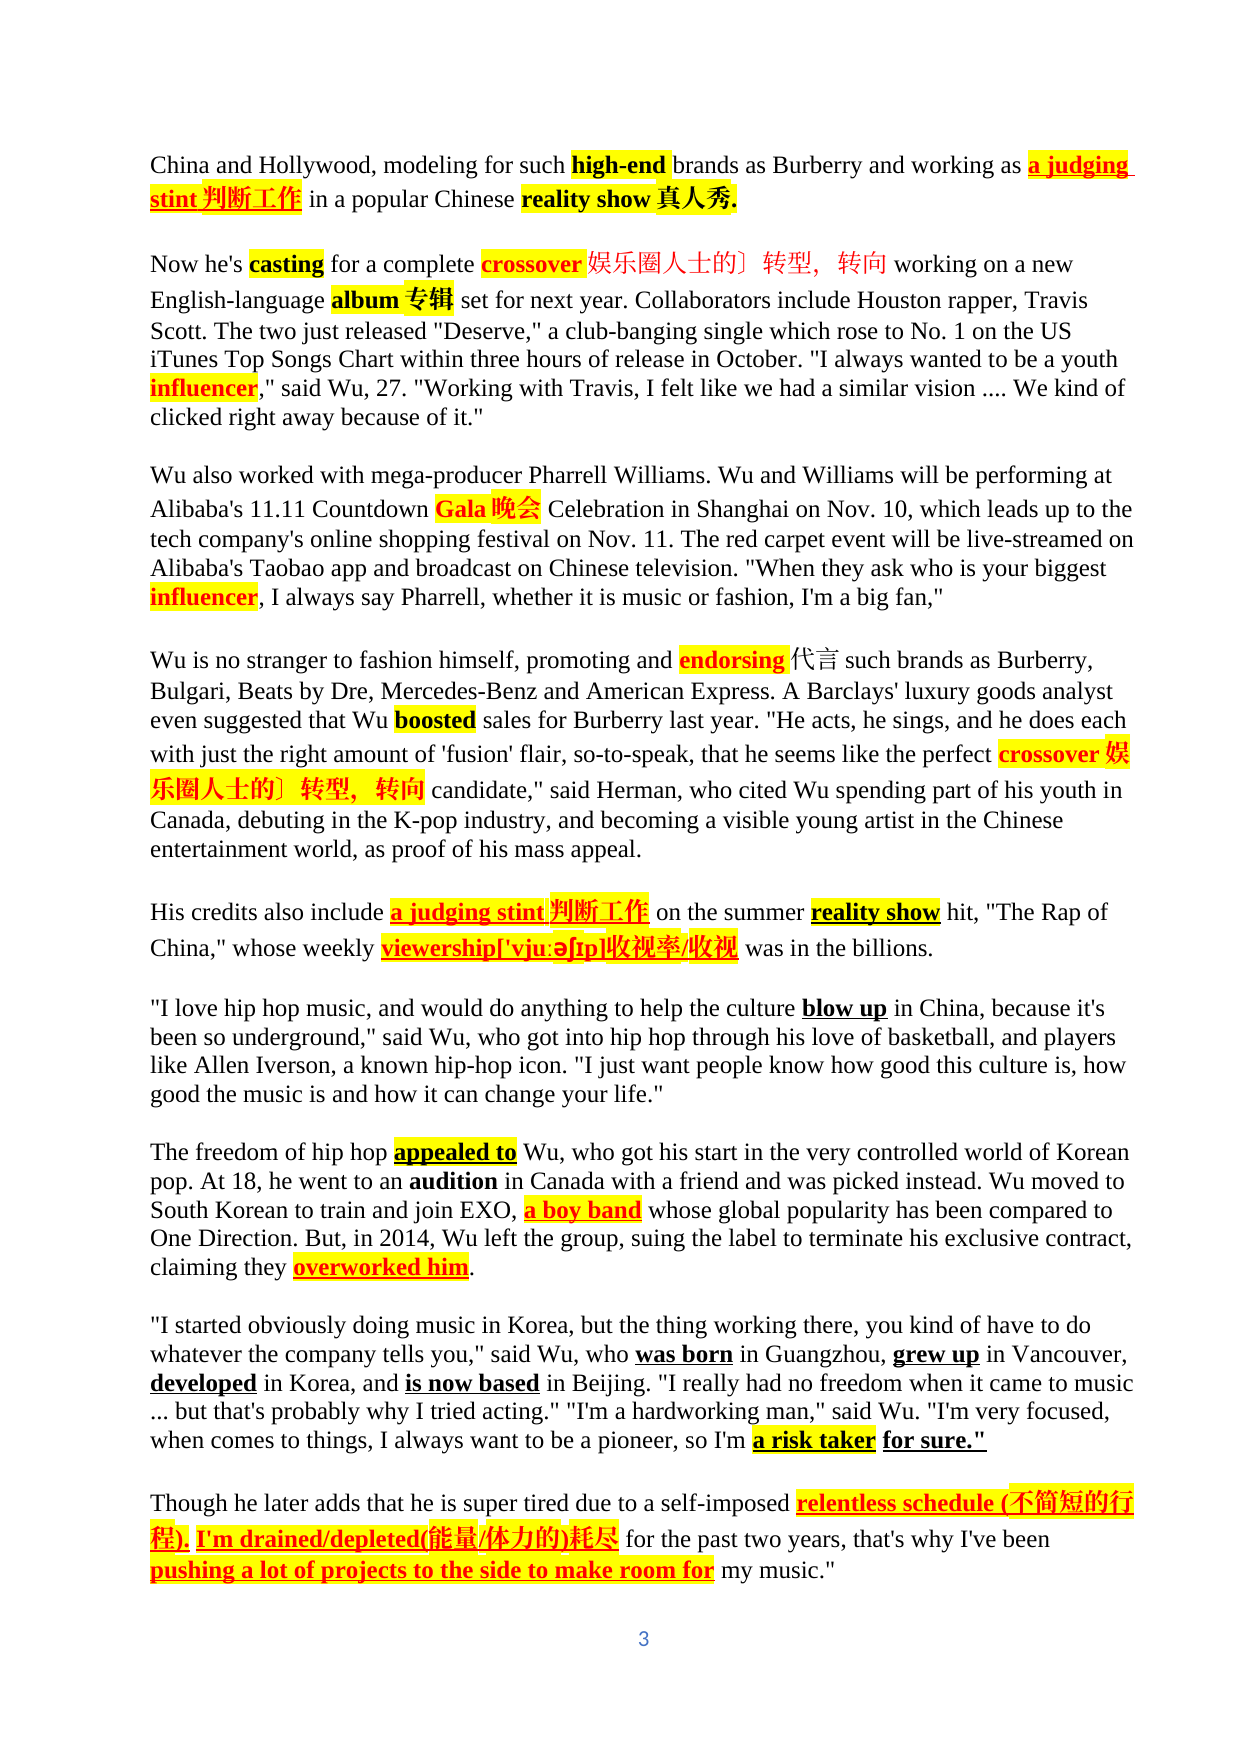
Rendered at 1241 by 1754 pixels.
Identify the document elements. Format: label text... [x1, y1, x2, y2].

text The freedom of hip hop appealed to Wu, who got his start in the very controlled world of Korean pop. At 18, he went to an audition in Canada with a friend and was picked instead. Wu moved to South Korean to train and join EXO, a boy band whose global popularity has been compared to One Direction. But, in 2014, Wu left the group, suing the label to terminate his exclusive contract, claiming they overworked him. [150, 1137, 1137, 1281]
text Though he later adds that he is super tired due to a self-imposed relentless schedule (不简短的行程). I'm drained/depleted(能量/体力的)耗尽 for the past two years, that's why I've been pushing a lot of projects to the side to make room for my music." [150, 1483, 1137, 1584]
text "I started obviously doing music in Korea, but the thing working there, you kind of have to do whatever the company tells you," said Wu, who was born in Guangzhou, grew up in Vancouver, developed in Korea, and is now based in Beijing. "I really had no freedom when it came to music ... but that's probably why I tried acting." "I'm a hardworking man," said Wu. "I'm very focused, when comes to things, I always want to be a pioneer, so I'm a risk taker for sure." [150, 1310, 1137, 1454]
text Now he's casting for a complete crossover娱乐圈人士的〕转型，转向 working on a new English-language album专辑 set for next year. Collaborators include Houston rapper, Travis Scott. The two just released "Deserve," a club-banging single which rose to No. 1 on the US iTunes Top Songs Chart within three hours of release in October. "I always wanted to be a youth influencer," said Wu, 27. "Working with Travis, I felt like we had a similar vision .... We kind of clicked right away because of it." [150, 244, 1137, 431]
text "I love hip hop music, and would do anything to help the culture blow up in China, because it's been so underground," said Wu, who got into hip hop through his love of basketball, and players like Allen Iverson, a known hip-hop icon. "I just want people know how good this culture is, how good the music is and how it can change your life." [150, 993, 1137, 1108]
text His credits also include a judging stint判断工作 on the summer reality show hit, "The Rap of China," whose weekly viewership['vjuːəʃɪp]收视率/收视 was in the billions. [150, 892, 606, 964]
text His credits also include a judging stint判断工作 on the summer reality show hit, "The Rap of China," whose weekly viewership['vjuːəʃɪp]收视率/收视 was in the billions. [649, 892, 1137, 964]
text Wu is no stranger to fashion himself, promoting and endorsing代言such brands as Burberry, Bulgari, Beats by Dre, Mercedes-Benz and American Express. A Barclays' luxury goods analyst even suggested that Wu boosted sales for Burberry last year. "He acts, he sings, and he does each with just the right amount of 'fusion' flair, so-to-speak, that he seems like the perfect crossover娱乐圈人士的〕转型，转向 candidate," said Herman, who cited Wu spending part of his youth in Canada, debuting in the K-pop industry, and becoming a visible young artist in the Chinese entertainment world, as proof of his mass appeal. [150, 640, 1137, 863]
text Wu also worked with mega-producer Pharrell Williams. Wu and Williams will be performing at Alibaba's 11.11 Countdown Gala晚会 Celebration in Shanghai on Nov. 10, which leads up to the tech company's online shopping festival on Nov. 11. The red carpet event will be live-streamed on Alibaba's Taobao app and broadcast on Chinese television. "When they ask who is your biggest influencer, I always say Pharrell, whether it is music or fashion, I'm a big fan," [150, 460, 1137, 611]
